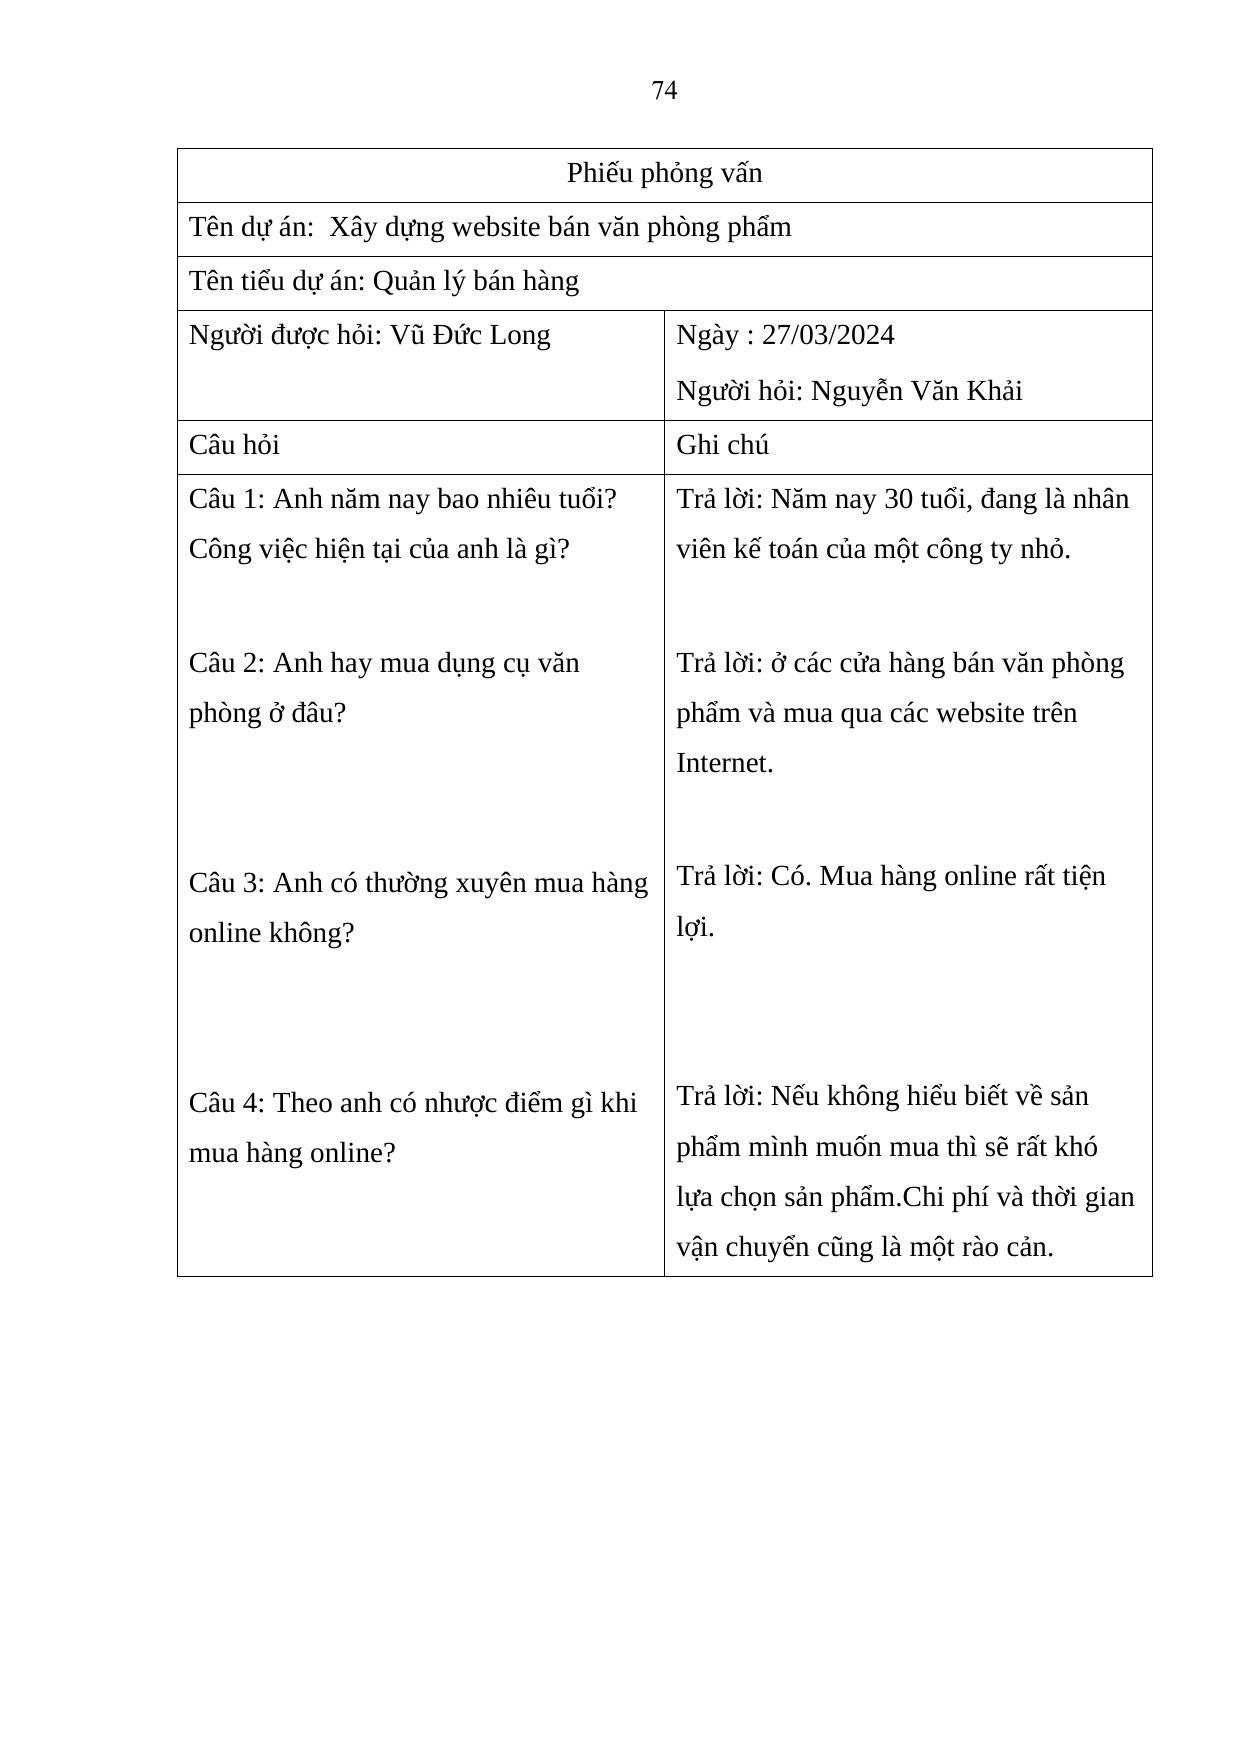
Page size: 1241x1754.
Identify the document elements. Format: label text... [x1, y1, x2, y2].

table_cell Tên dự án: Xây dựng website bán văn phòng phẩm [178, 203, 1152, 256]
table_cell Ghi chú [665, 421, 1152, 474]
table_cell Tên tiểu dự án: Quản lý bán hàng [178, 257, 1152, 309]
table_header Phiếu phỏng vấn [178, 149, 1152, 202]
table_cell Trả lời: Năm nay 30 tuổi, đang là nhân viên kế toán của một công ty nhỏ. Trả lời: ở các cửa hàng bán văn phòng phẩm và mua qua các website trên Internet. Trả lời: Có. Mua hàng online rất tiện lợi. Trả lời: Nếu không hiểu biết về sản phẩm mình muốn mua thì sẽ rất khó lựa chọn sản phẩm.Chi phí và thời gian vận chuyển cũng là một rào cản. [665, 475, 1152, 1276]
table_cell Người được hỏi: Vũ Đức Long [178, 311, 664, 420]
table_cell Ngày : 27/03/2024 Người hỏi: Nguyễn Văn Khải [665, 311, 1152, 420]
table_cell Câu 1: Anh năm nay bao nhiêu tuổi? Công việc hiện tại của anh là gì? Câu 2: Anh hay mua dụng cụ văn phòng ở đâu? Câu 3: Anh có thường xuyên mua hàng online không? Câu 4: Theo anh có nhược điểm gì khi mua hàng online? [178, 475, 664, 1276]
table_cell Câu hỏi [178, 421, 664, 474]
